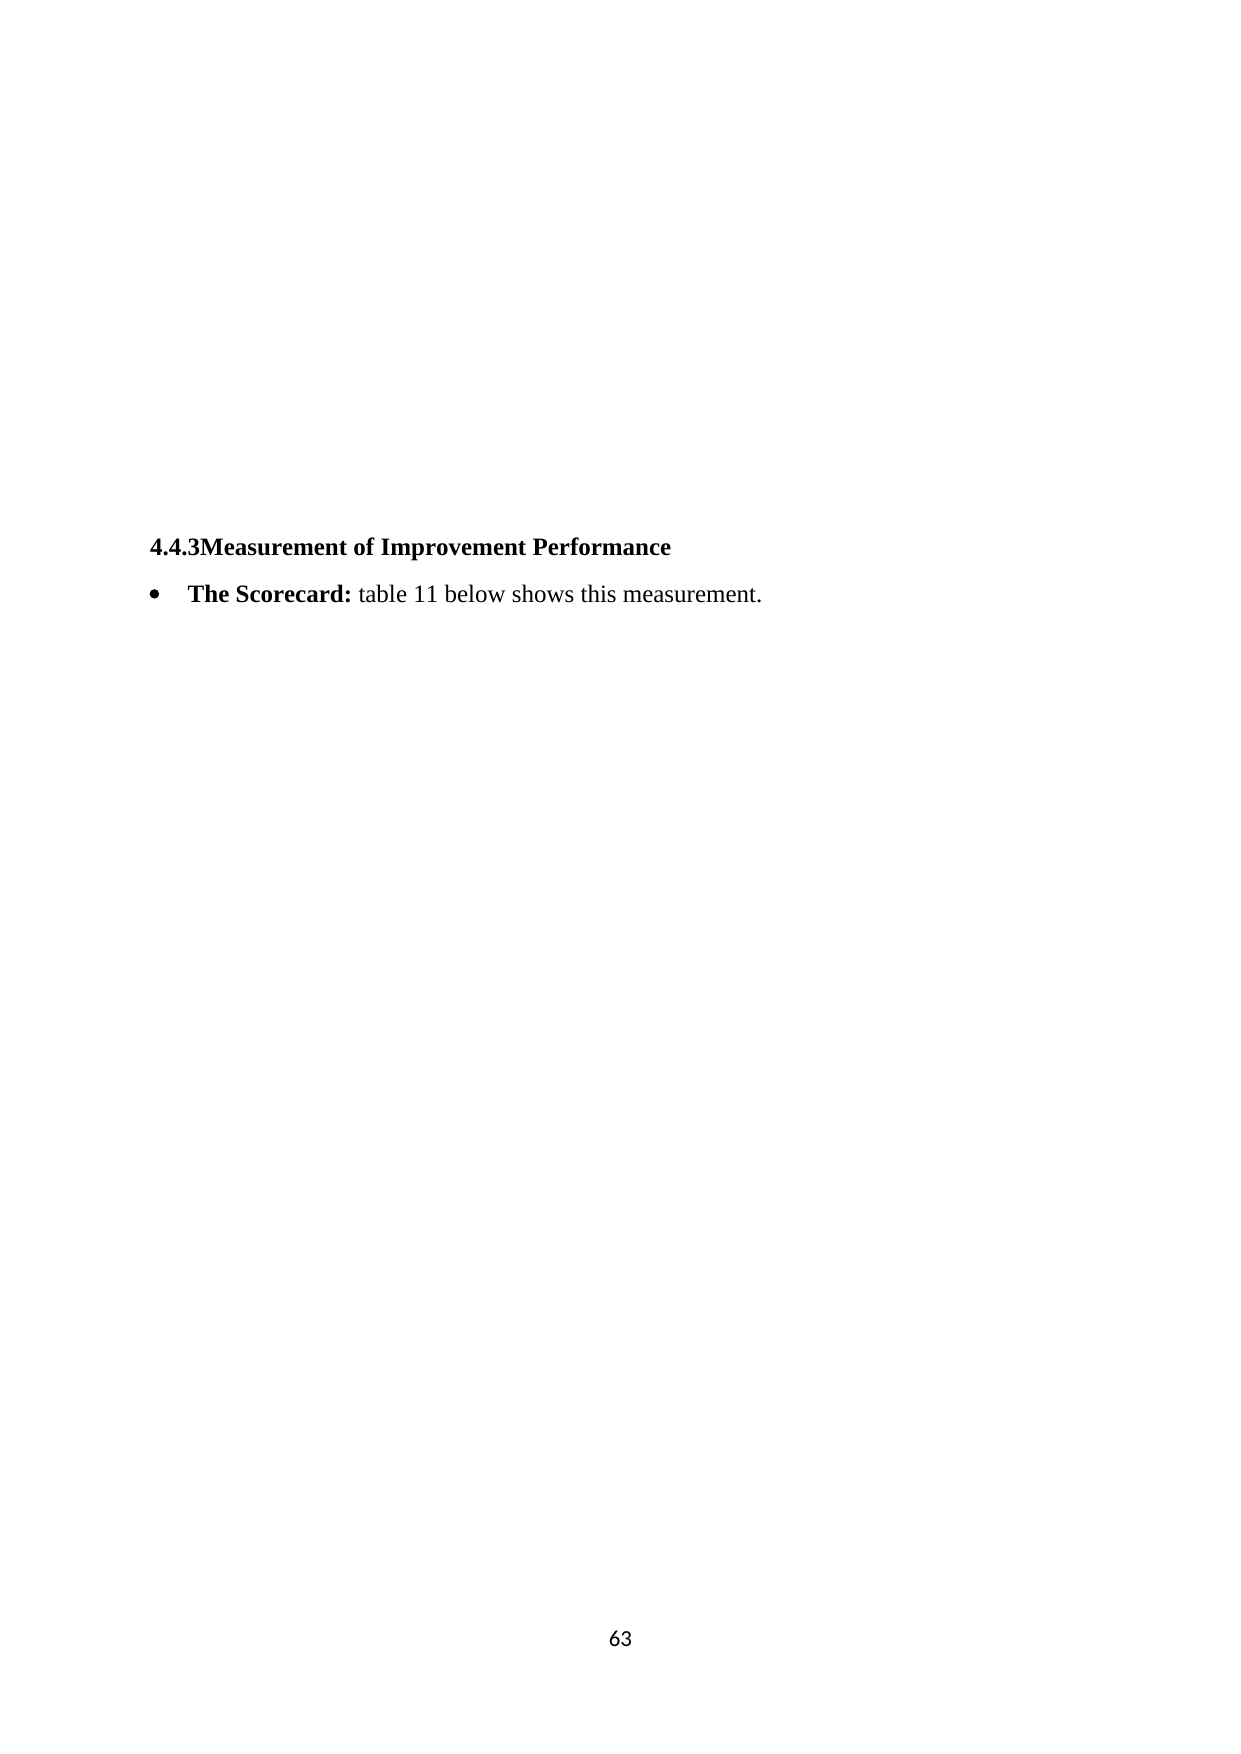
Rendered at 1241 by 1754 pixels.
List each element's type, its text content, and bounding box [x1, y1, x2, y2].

text 4.4.3Measurement of Improvement Performance [150, 532, 1090, 560]
list The Scorecard: table 11 below shows this measurement. [150, 579, 1090, 608]
